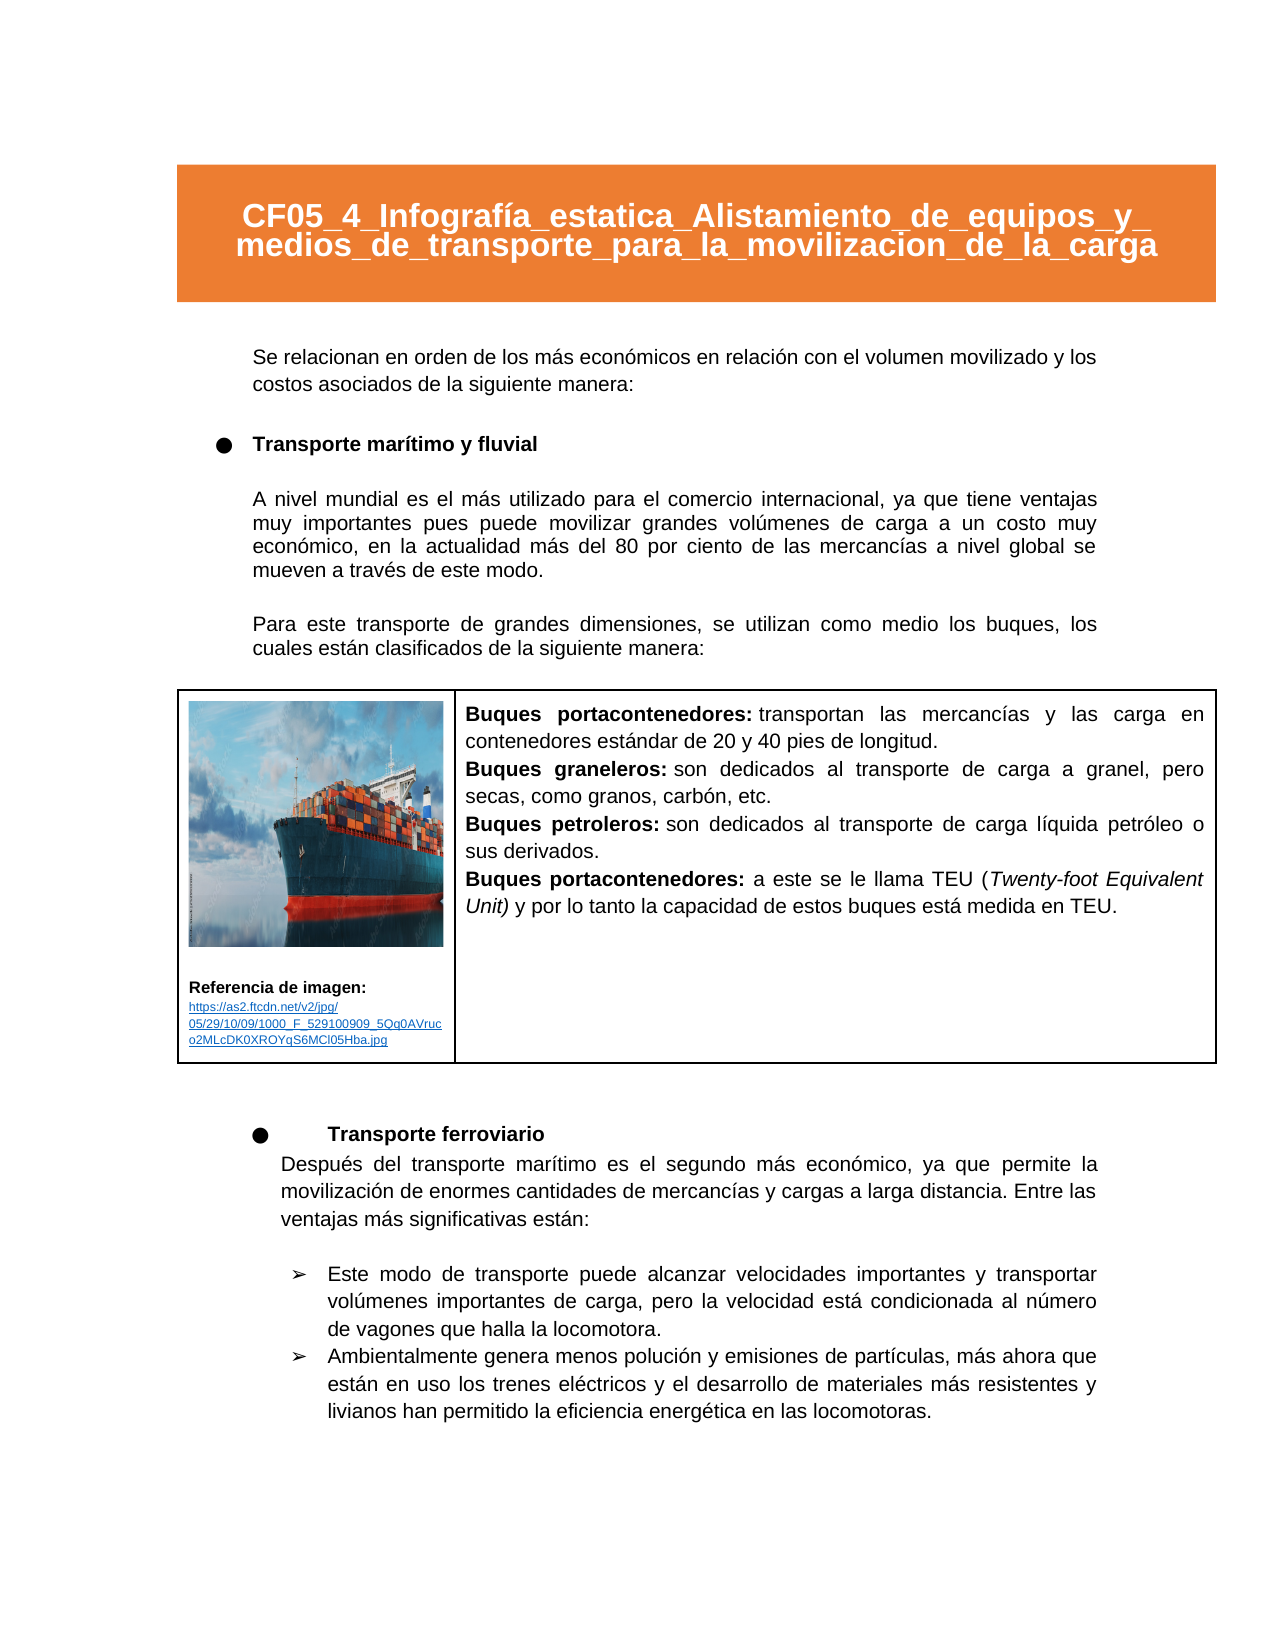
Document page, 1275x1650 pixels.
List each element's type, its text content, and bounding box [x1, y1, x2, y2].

text Se relacionan en orden de los más económicos en relación con el volumen movilizado y los costos asociados de la siguiente manera: [252, 344, 1098, 396]
list Transporte marítimo y fluvial [215, 429, 1098, 457]
table_header Referencia de imagen: https://as2.ftcdn.net/v2/jpg/05/29/10/09/1000_F_529100909_5Qq0AVruco2MLcDK0XROYqS6MCl05Hba.jpg [179, 691, 454, 1062]
text Después del transporte marítimo es el segundo más económico, ya que permite la movilización de enormes cantidades de mercancías y cargas a larga distancia. Entre las ventajas más significativas están: [281, 1151, 1098, 1230]
picture [188, 701, 444, 947]
list Este modo de transporte puede alcanzar velocidades importantes y transportar volúmenes importantes de carga, pero la velocidad está condicionada al número de vagones que halla la locomotora. [290, 1261, 1098, 1340]
text Para este transporte de grandes dimensiones, se utilizan como medio los buques, los cuales están clasificados de la siguiente manera: [252, 611, 1098, 659]
list Ambientalmente genera menos polución y emisiones de partículas, más ahora que están en uso los trenes eléctricos y el desarrollo de materiales más resistentes y livianos han permitido la eficiencia energética en las locomotoras. [290, 1344, 1098, 1423]
list Transporte ferroviario [251, 1119, 1098, 1147]
text A nivel mundial es el más utilizado para el comercio internacional, ya que tiene ventajas muy importantes pues puede movilizar grandes volúmenes de carga a un costo muy económico, en la actualidad más del 80 por ciento de las mercancías a nivel global se mueven a través de este modo. [252, 486, 1098, 582]
table_header Buques portacontenedores: transportan las mercancías y las carga en contenedores estándar de 20 y 40 pies de longitud. Buques graneleros: son dedicados al transporte de carga a granel, pero secas, como granos, carbón, etc. Buques petroleros: son dedicados al transporte de carga líquida petróleo o sus derivados. Buques portacontenedores: a este se le llama TEU (Twenty-foot Equivalent Unit) y por lo tanto la capacidad de estos buques está medida en TEU. [456, 691, 1215, 1062]
